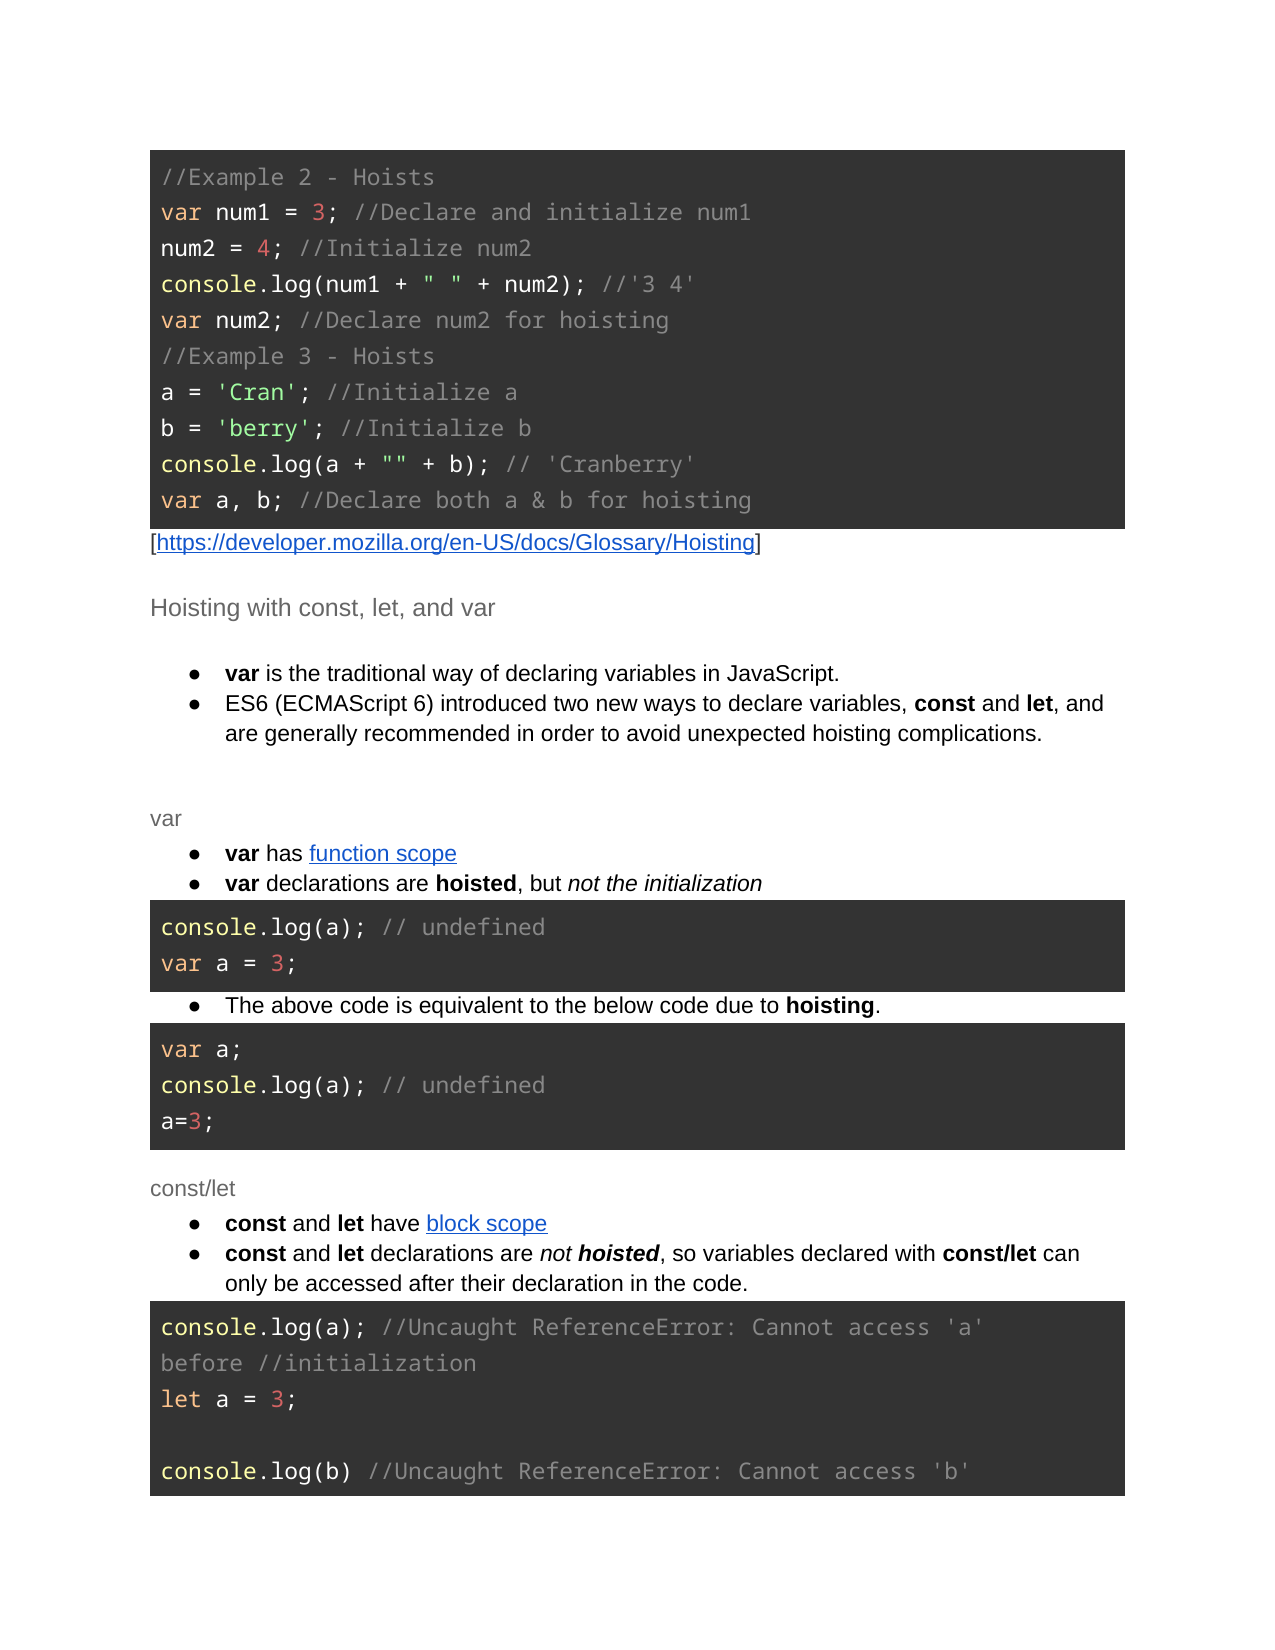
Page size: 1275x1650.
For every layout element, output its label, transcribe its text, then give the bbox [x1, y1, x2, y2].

list const and let have block scope [187, 1210, 1125, 1236]
list var has function scope [187, 840, 1125, 866]
list var declarations are hoisted, but not the initialization [187, 870, 1125, 897]
table_header var a; console.log(a); // undefined a=3; [150, 1023, 1125, 1150]
list ES6 (ECMAScript 6) introduced two new ways to declare variables, const and let, and are generally recommended in order to avoid unexpected hoisting complications. [187, 690, 1125, 746]
list const and let declarations are not hoisted, so variables declared with const/let can only be accessed after their declaration in the code. [187, 1240, 1125, 1297]
text [https://developer.mozilla.org/en-US/docs/Glossary/Hoisting] [150, 529, 1125, 556]
list var is the traditional way of declaring variables in JavaScript. [187, 659, 1125, 686]
table_header console.log(a); // undefined var a = 3; [150, 900, 1125, 992]
subtitle Hoisting with const, let, and var [150, 593, 1125, 622]
subtitle var [150, 805, 1125, 832]
subtitle const/let [150, 1175, 1125, 1202]
list The above code is equivalent to the below code due to hoisting. [187, 992, 1125, 1019]
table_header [150, 1301, 1125, 1496]
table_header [150, 150, 1125, 529]
